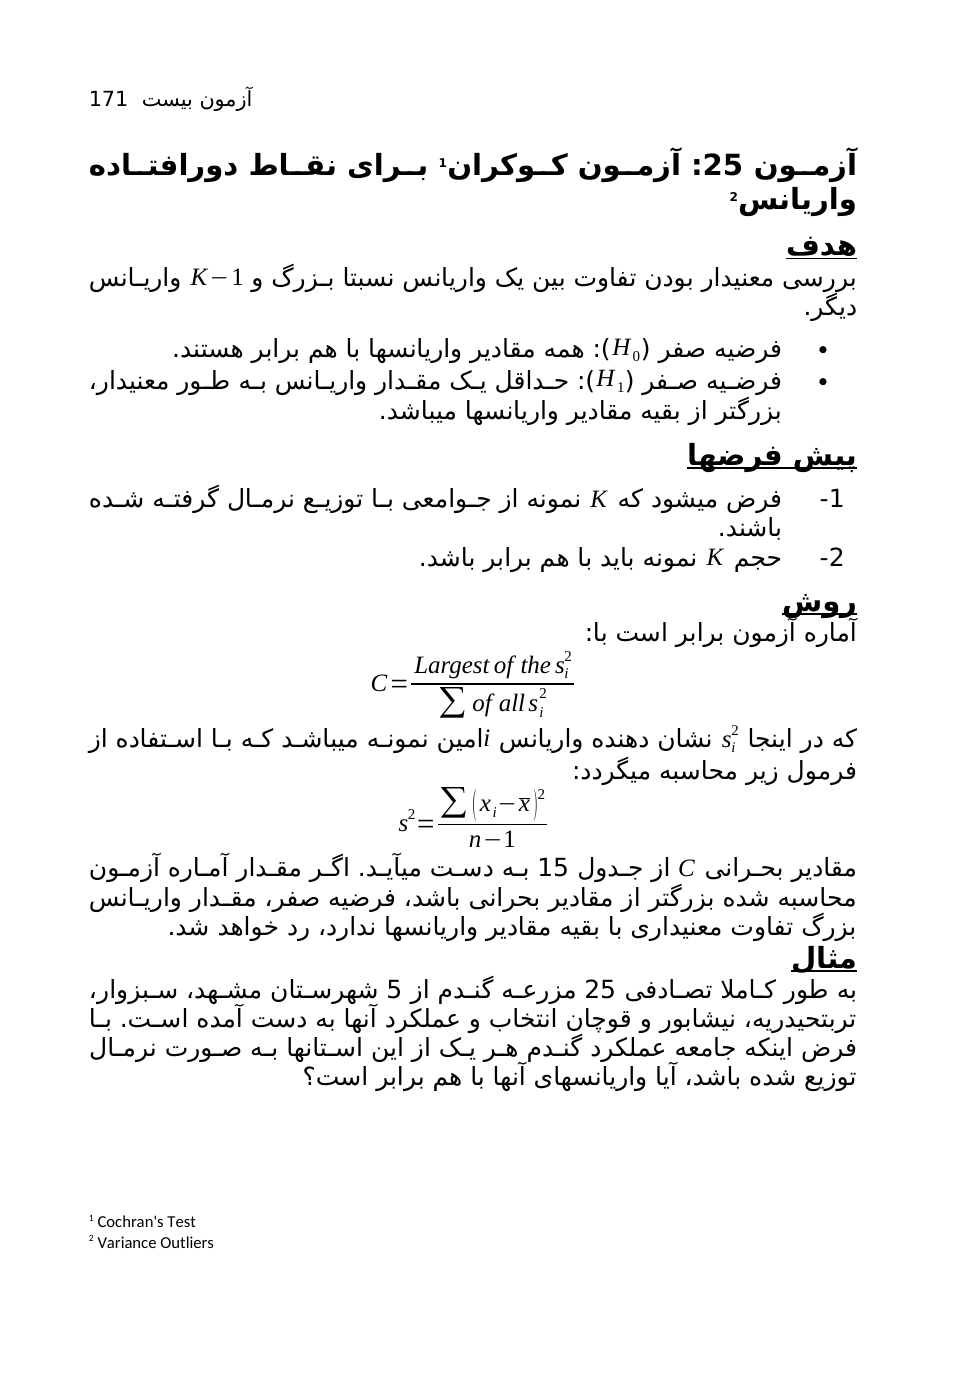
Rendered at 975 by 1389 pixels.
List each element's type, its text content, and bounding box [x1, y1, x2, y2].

text پیش فرض‏ها [89, 438, 857, 472]
list فرضیه صفر (): همه مقادیر واریانس‏ها با هم برابر هستند. [89, 333, 819, 365]
text آماره آزمون برابر است با: [89, 618, 857, 647]
text به طور کاملا تصادفی 25 مزرعه گندم از 5 شهرستان مشهد، سبزوار، تربت‏حیدریه، نیشابور و قوچان انتخاب و عملکرد آن‏ها به دست آمده است. با فرض اینکه جامعه عملکرد گندم هر یک از این استان‏ها به صورت نرمال توزیع شده باشد، آیا واریانس‏های آن‏ها با هم برابر است؟ [89, 975, 857, 1092]
list فرض می‏شود که نمونه از جوامعی با توزیع نرمال گرفته شده باشند. [89, 484, 819, 543]
text هدف [89, 229, 857, 263]
text که در اینجا نشان دهنده واریانس امین نمونه می‏باشد که با استفاده از فرمول زیر محاسبه می‏گردد: [89, 721, 857, 785]
list حجم نمونه باید با هم برابر باشد. [89, 543, 819, 572]
text مثال [89, 941, 857, 975]
text روش [89, 584, 857, 618]
subtitle آزمون 25: آزمون کوکران برای نقاط دورافتاده واریانس [89, 148, 857, 216]
text بررسی معنی‏دار بودن تفاوت بین یک واریانس نسبتا بزرگ و واریانس دیگر. [89, 263, 857, 321]
list فرضیه صفر (): حداقل یک مقدار واریانس به طور معنی‏دار، بزرگتر از بقیه مقادیر واریانس‏ها می‏باشد. [89, 365, 819, 425]
text مقادیر بحرانی از جدول 15 به دست می‏آید. اگر مقدار آماره آزمون محاسبه شده بزرگتر از مقادیر بحرانی باشد، فرضیه صفر، مقدار واریانس بزرگ تفاوت معنی‏داری با بقیه مقادیر واریانس‏ها ندارد، رد خواهد شد. [89, 853, 857, 941]
